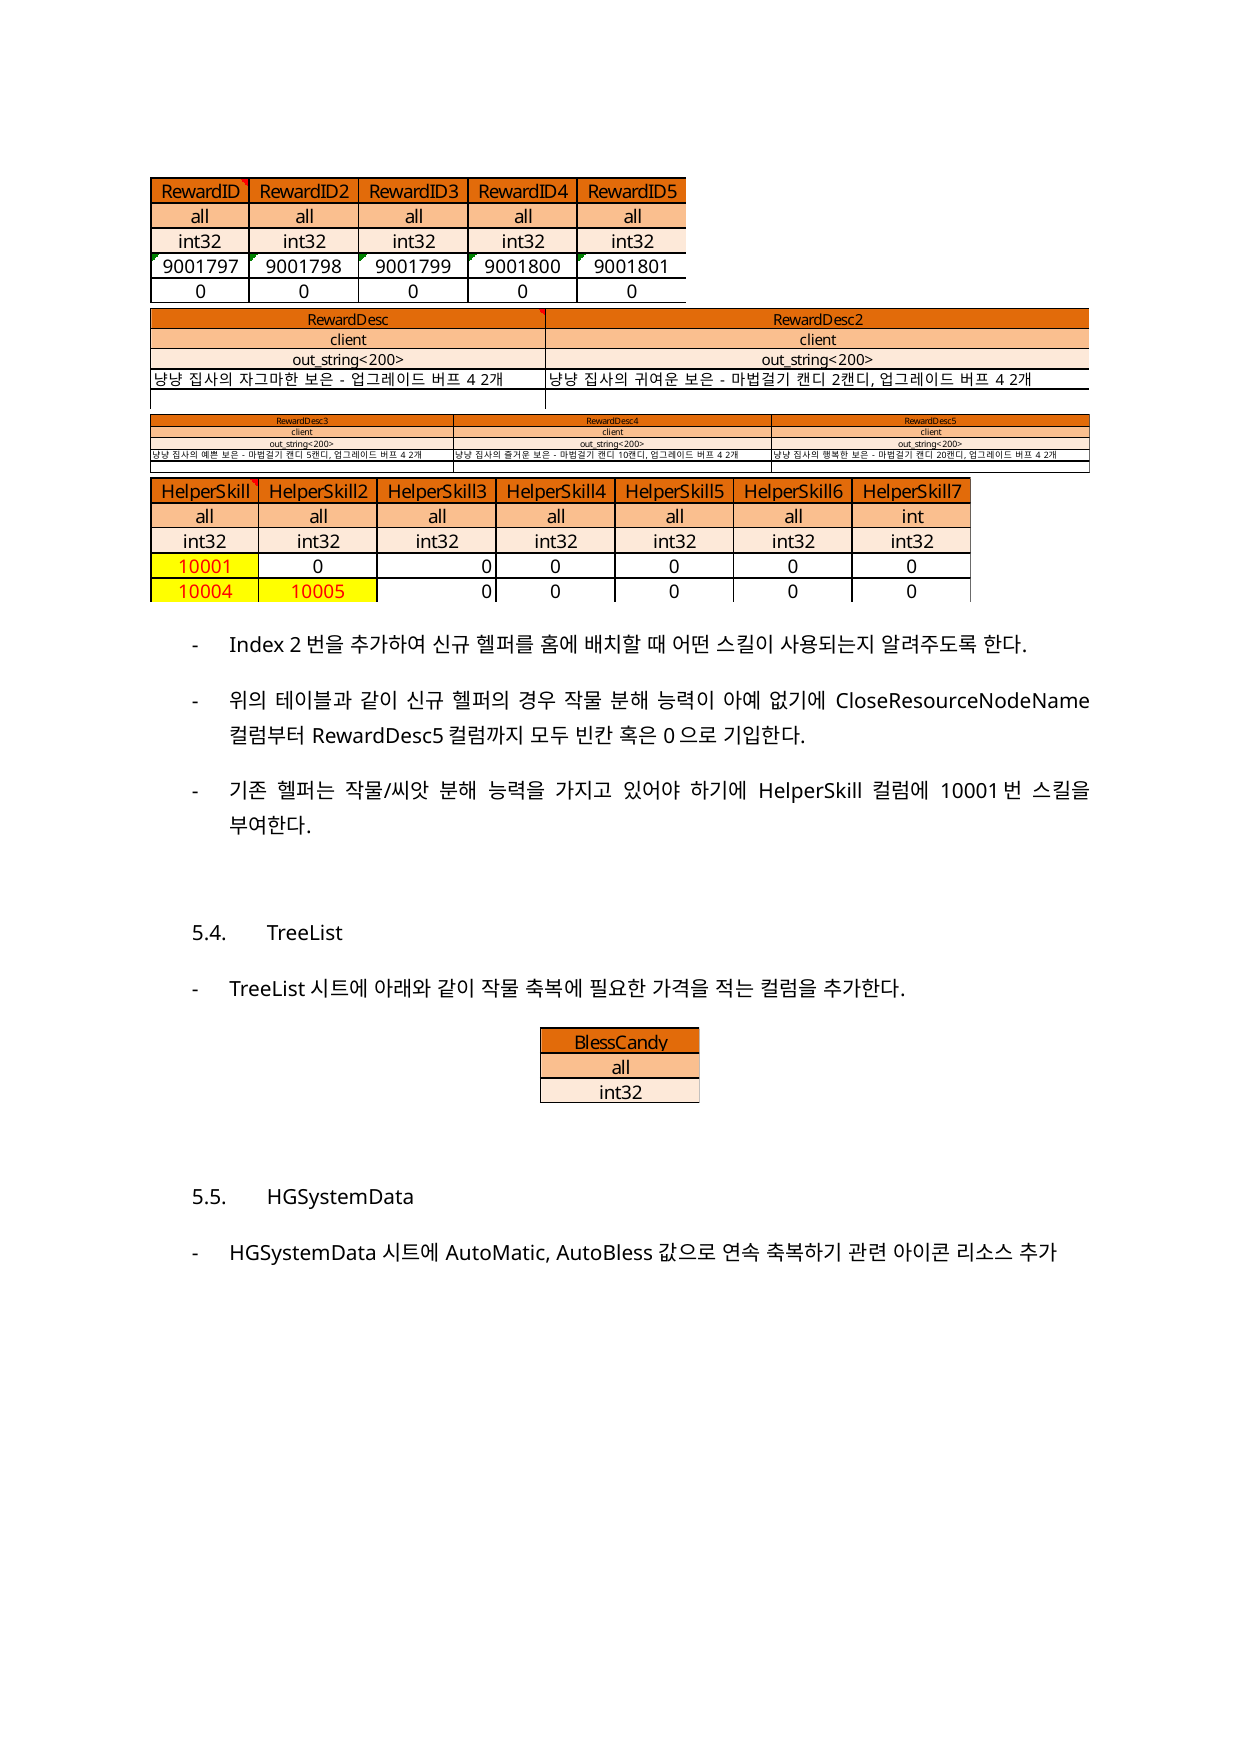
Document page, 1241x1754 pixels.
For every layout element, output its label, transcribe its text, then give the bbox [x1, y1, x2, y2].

list TreeList 시트에 아래와 같이 작물 축복에 필요한 가격을 적는 컬럼을 추가한다. [192, 972, 1090, 1002]
list HGSystemData 시트에 AutoMatic, AutoBless 값으로 연속 축복하기 관련 아이콘 리소스 추가 [192, 1236, 1090, 1266]
subtitle TreeList [192, 918, 1090, 947]
list 위의 테이블과 같이 신규 헬퍼의 경우 작물 분해 능력이 아예 없기에 CloseResourceNodeName 컬럼부터 RewardDesc5컬럼까지 모두 빈칸 혹은 0으로 기입한다. [192, 684, 1090, 749]
list Index 2번을 추가하여 신규 헬퍼를 홈에 배치할 때 어떤 스킬이 사용되는지 알려주도록 한다. [192, 628, 1090, 659]
subtitle HGSystemData [192, 1182, 1090, 1211]
list 기존 헬퍼는 작물/씨앗 분해 능력을 가지고 있어야 하기에 HelperSkill 컬럼에 10001번 스킬을 부여한다. [192, 774, 1090, 840]
